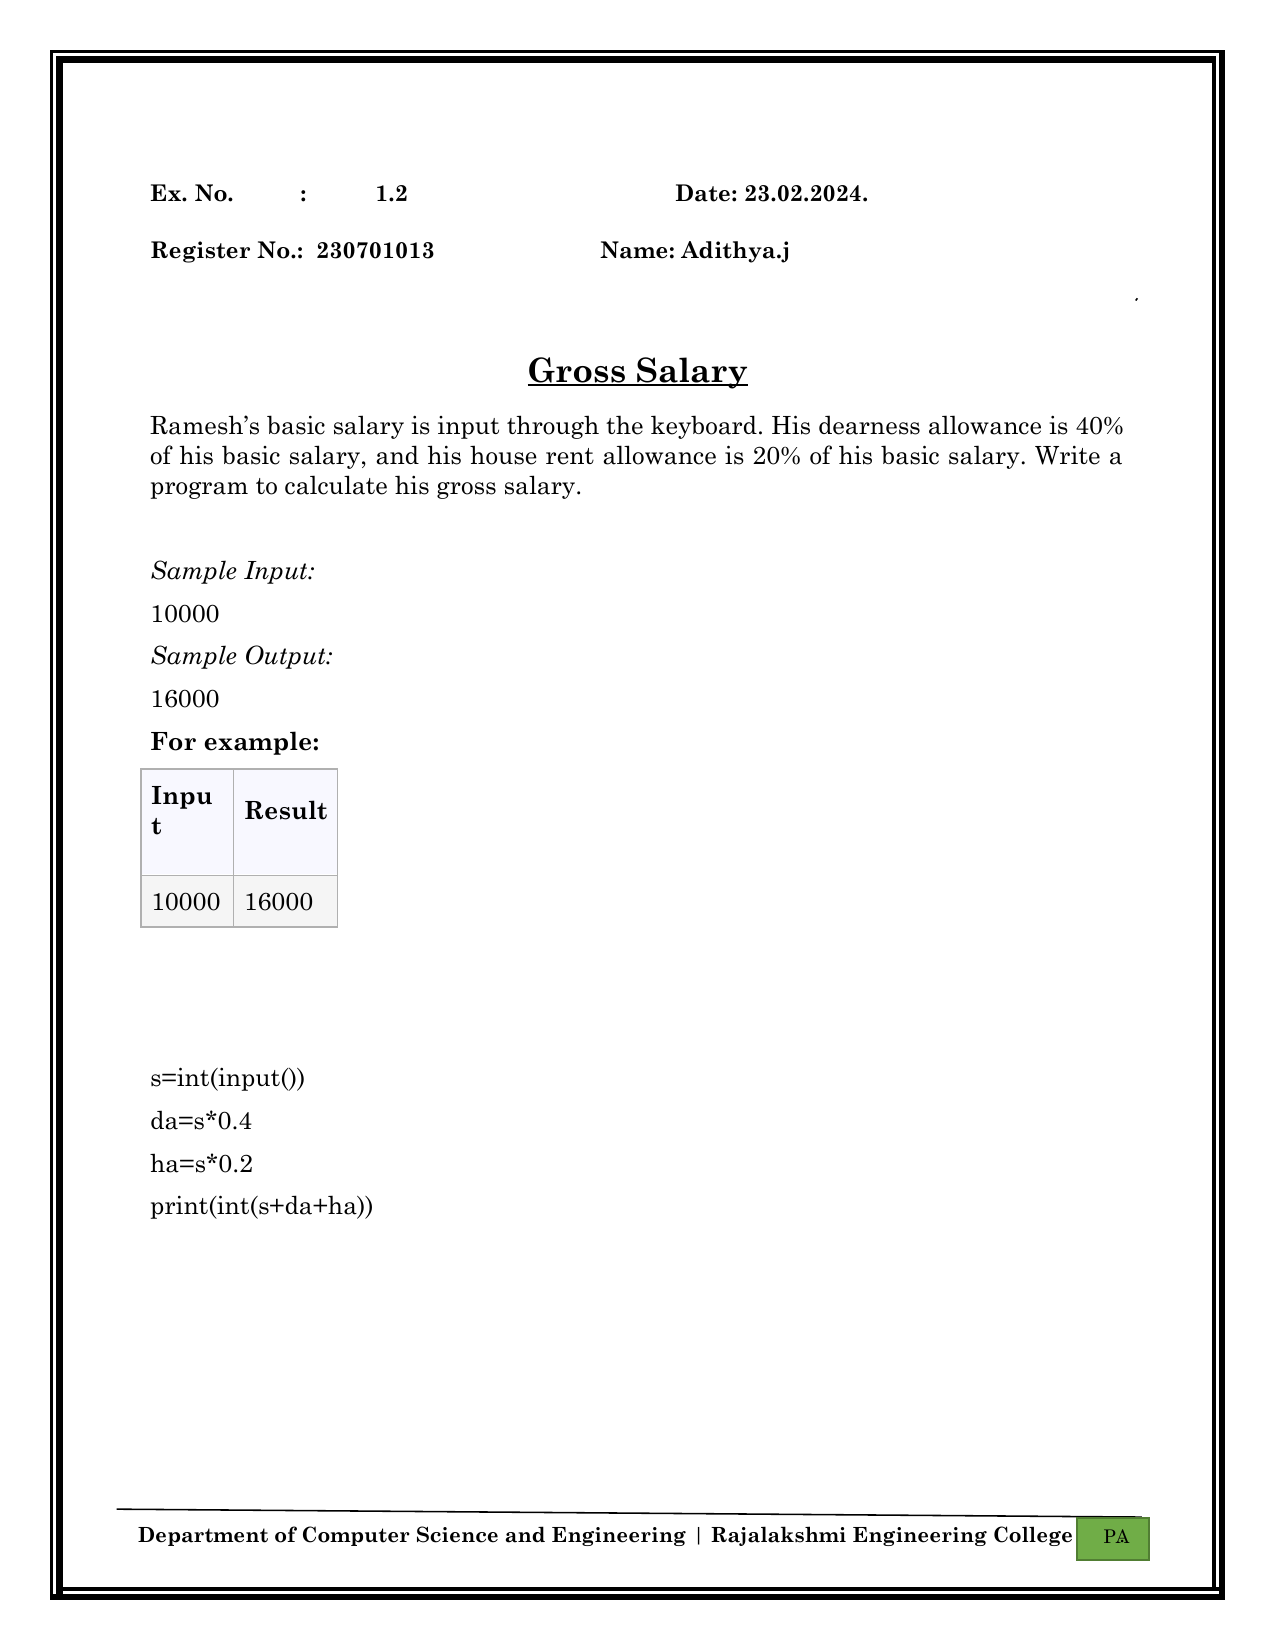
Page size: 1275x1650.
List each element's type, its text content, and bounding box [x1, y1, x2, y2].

text Sample Input: [150, 555, 1125, 585]
text Register No.: 230701013 Name: Adithya.j [150, 236, 1125, 263]
text s=int(input()) [150, 1062, 1125, 1092]
text 10000 [150, 597, 1125, 627]
text print(int(s+da+ha)) [150, 1190, 1125, 1220]
text Ramesh’s basic salary is input through the keyboard. His dearness allowance is 40% of his basic salary, and his house rent allowance is 20% of his basic salary. Write a program to calculate his gross salary. [150, 409, 1125, 500]
text Sample Output: [150, 640, 1125, 670]
text Gross Salary [150, 349, 1125, 389]
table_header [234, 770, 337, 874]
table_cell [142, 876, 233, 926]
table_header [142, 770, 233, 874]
text ha=s*0.2 [150, 1147, 1125, 1177]
text For example: [150, 725, 1125, 755]
text Ex. No. : 1.2 Date: 23.02.2024. [150, 179, 1125, 207]
text da=s*0.4 [150, 1105, 1125, 1135]
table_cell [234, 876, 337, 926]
text 16000 [150, 683, 1125, 713]
